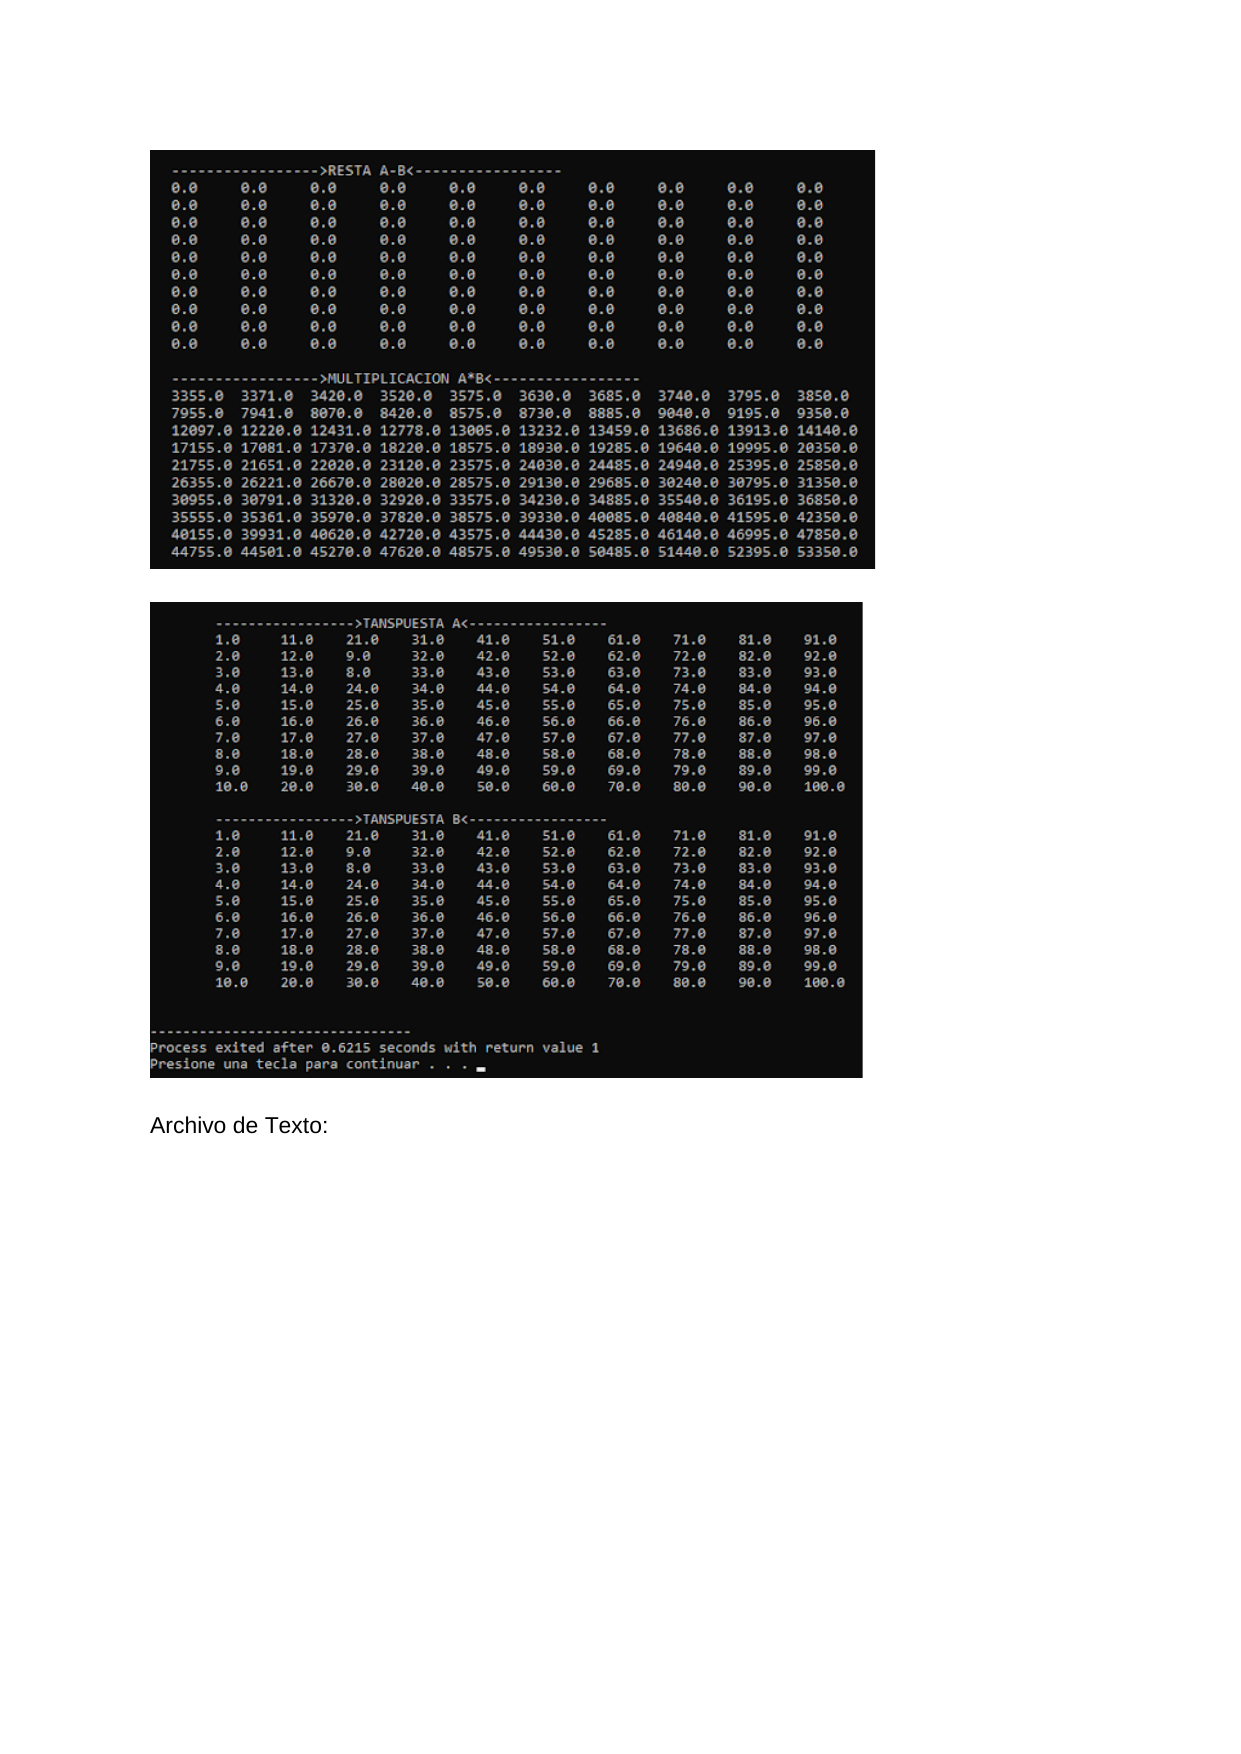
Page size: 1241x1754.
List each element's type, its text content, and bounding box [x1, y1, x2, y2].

text Archivo de Texto: [150, 1112, 1090, 1138]
picture [150, 602, 863, 1078]
picture [150, 150, 876, 569]
